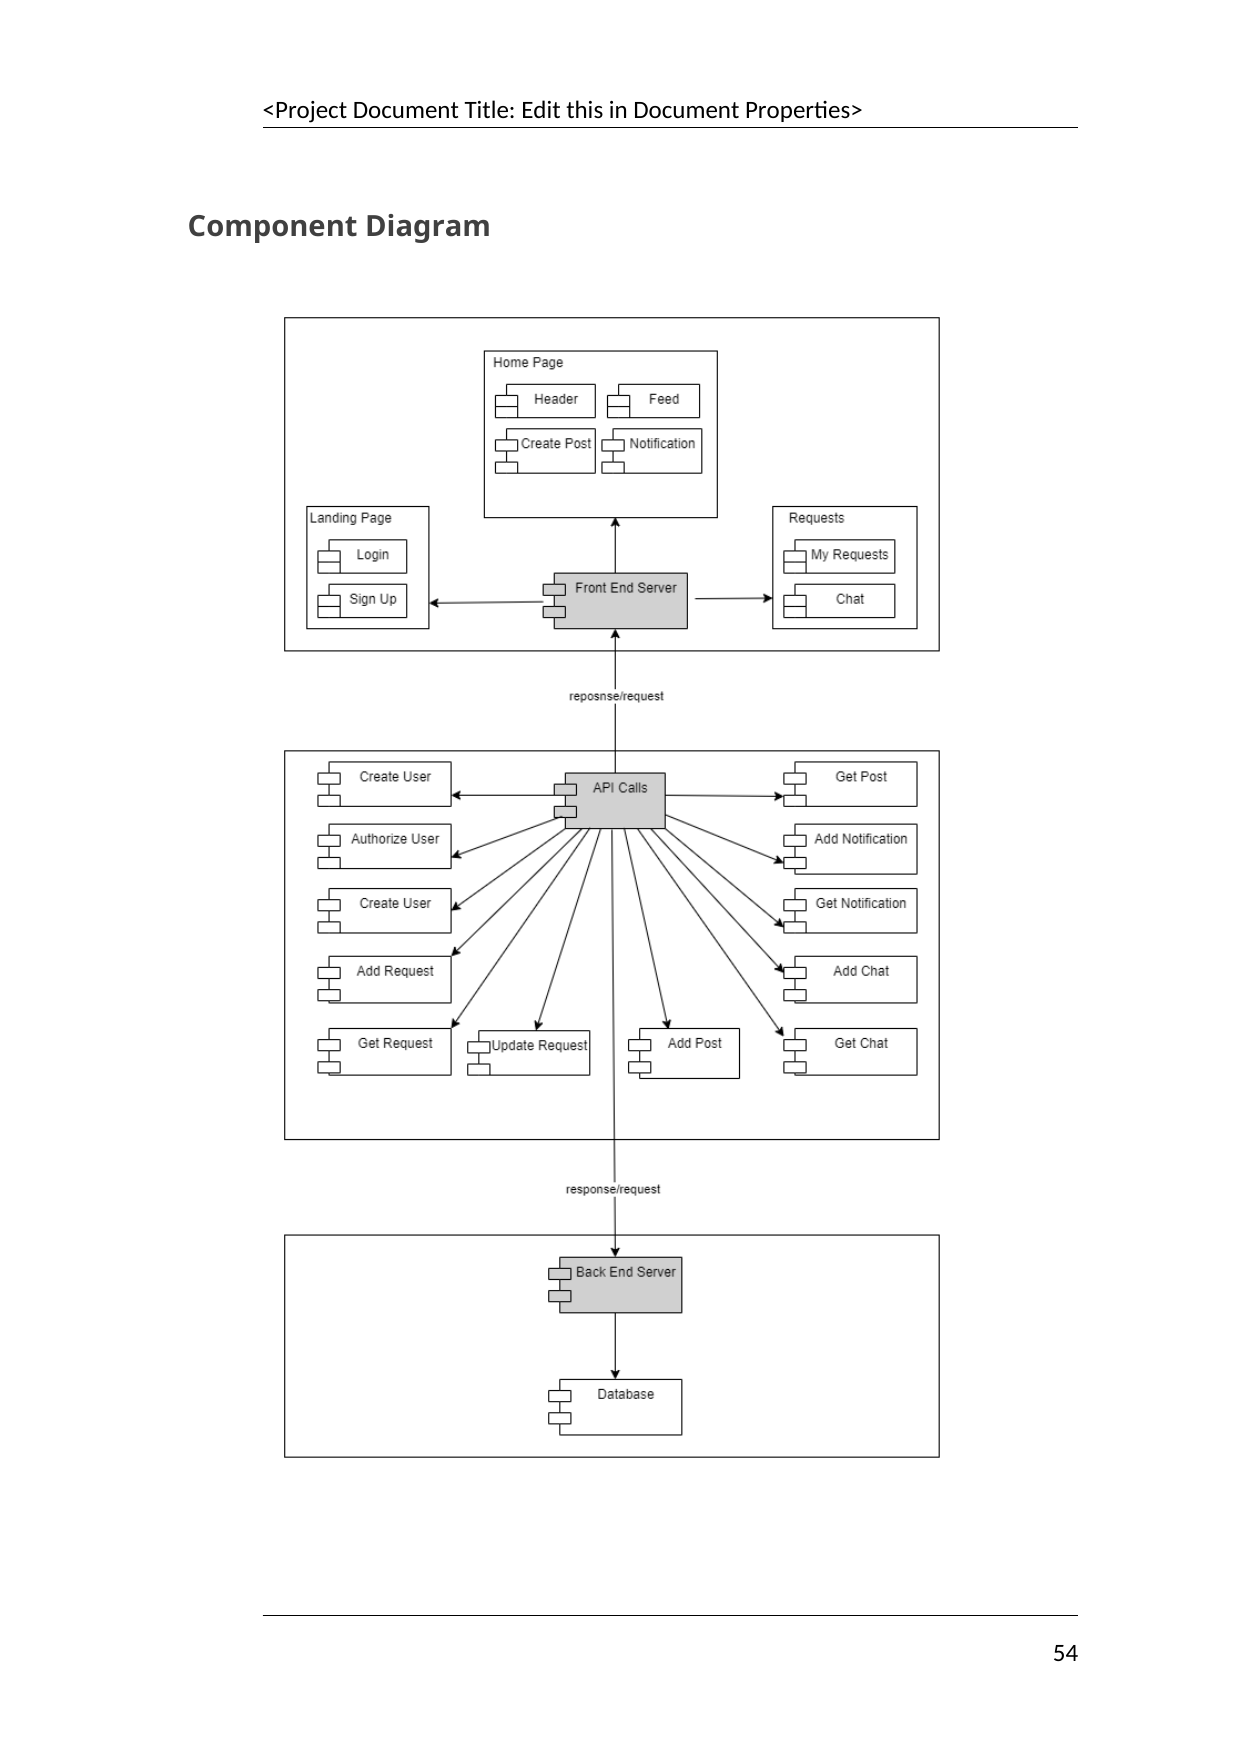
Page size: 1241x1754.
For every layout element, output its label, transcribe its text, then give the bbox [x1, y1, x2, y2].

picture [262, 295, 962, 1480]
subtitle Component Diagram [187, 195, 1078, 245]
